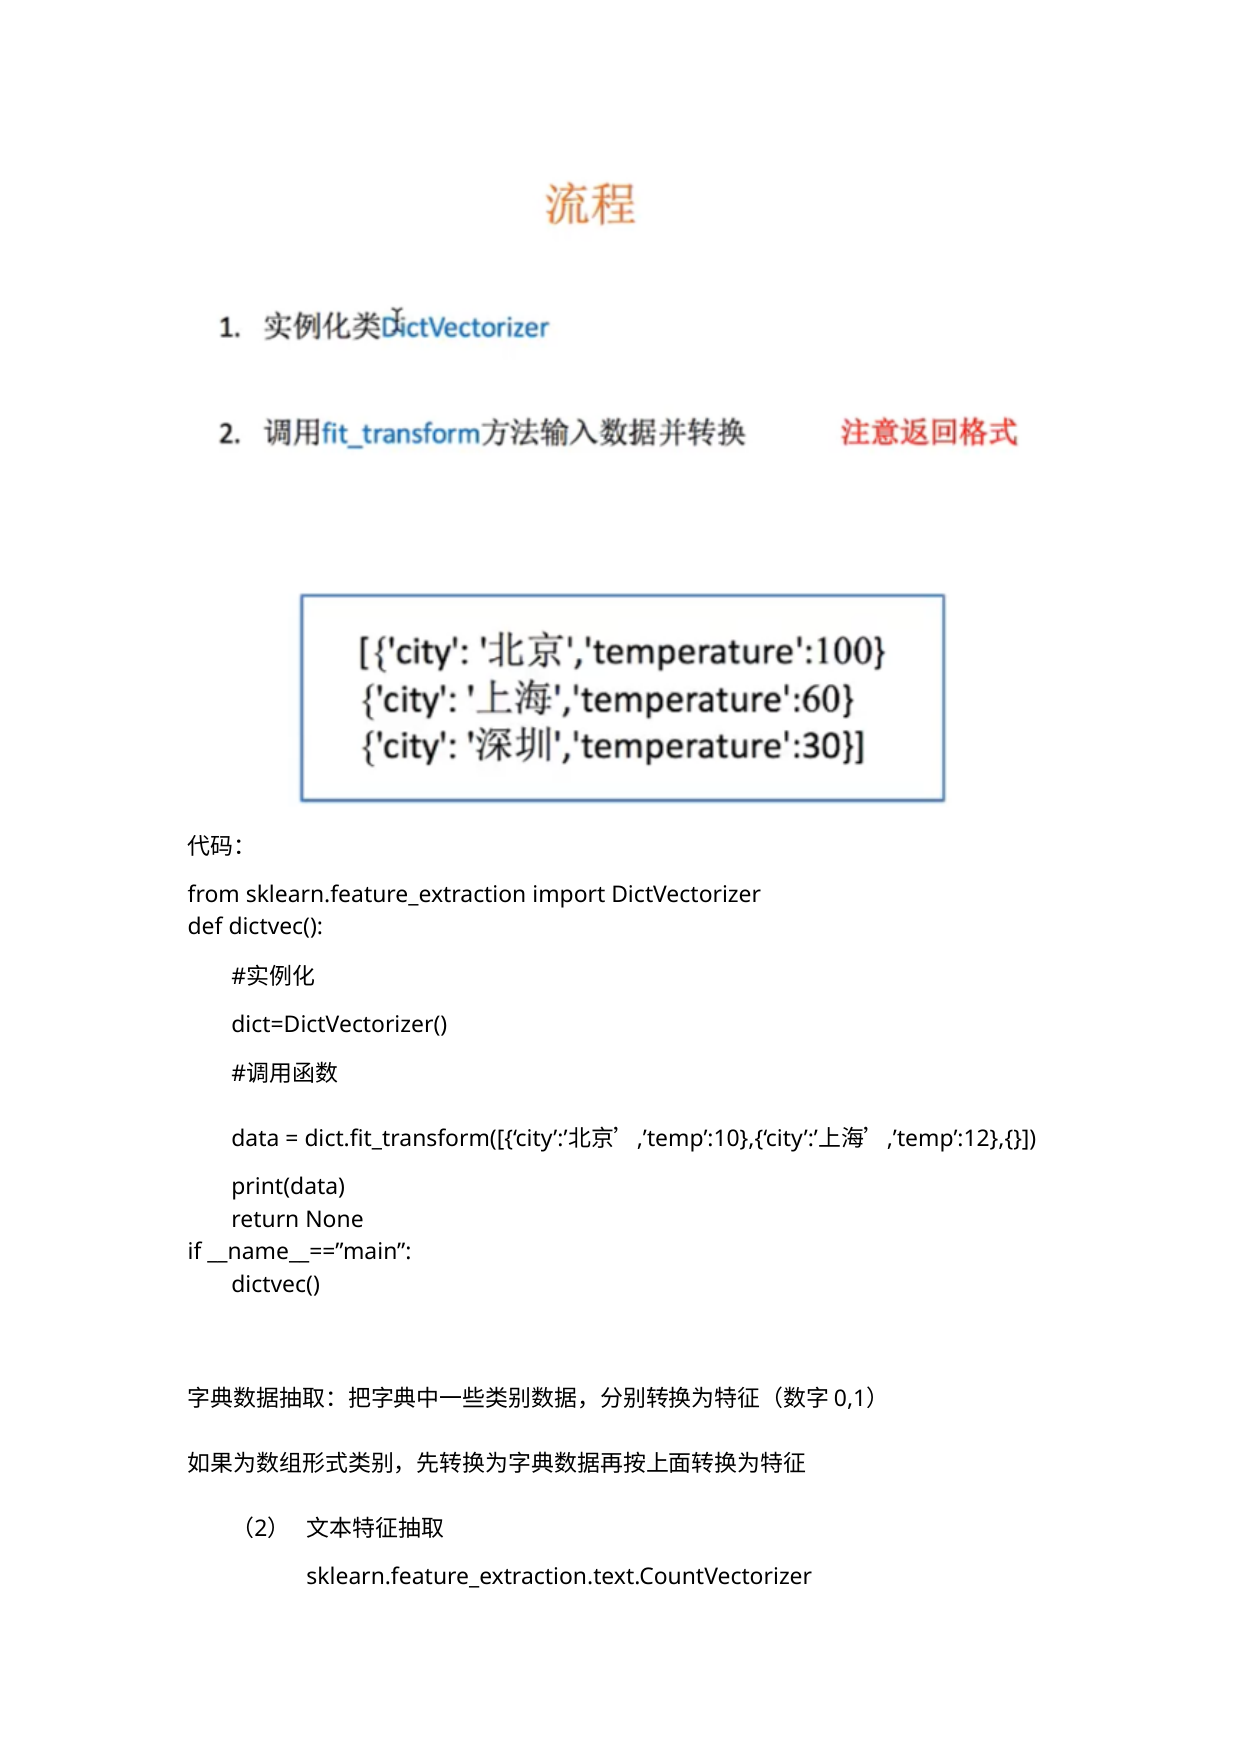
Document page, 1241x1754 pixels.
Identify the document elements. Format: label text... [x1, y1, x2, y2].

text data = dict.fit_transform([{‘city’:’北京’,’temp’:10},{‘city’:’上海’,’temp’:12},{}]) [187, 1104, 1053, 1169]
text def dictvec(): [187, 909, 1053, 942]
text #调用函数 [187, 1039, 1053, 1104]
list 文本特征抽取 [231, 1494, 1053, 1559]
text 字典数据抽取：把字典中一些类别数据，分别转换为特征（数字0,1） [187, 1364, 1053, 1429]
text 代码： [187, 812, 1053, 877]
text #实例化 [187, 942, 1053, 1007]
picture [187, 162, 1053, 808]
text return None [187, 1202, 1053, 1234]
text dict=DictVectorizer() [187, 1007, 1053, 1039]
text 如果为数组形式类别，先转换为字典数据再按上面转换为特征 [187, 1429, 1053, 1494]
text if __name__==”main”: [187, 1234, 1053, 1267]
text dictvec() [187, 1267, 1053, 1299]
text print(data) [187, 1169, 1053, 1202]
list sklearn.feature_extraction.text.CountVectorizer [306, 1559, 1053, 1592]
text from sklearn.feature_extraction import DictVectorizer [187, 877, 1053, 909]
